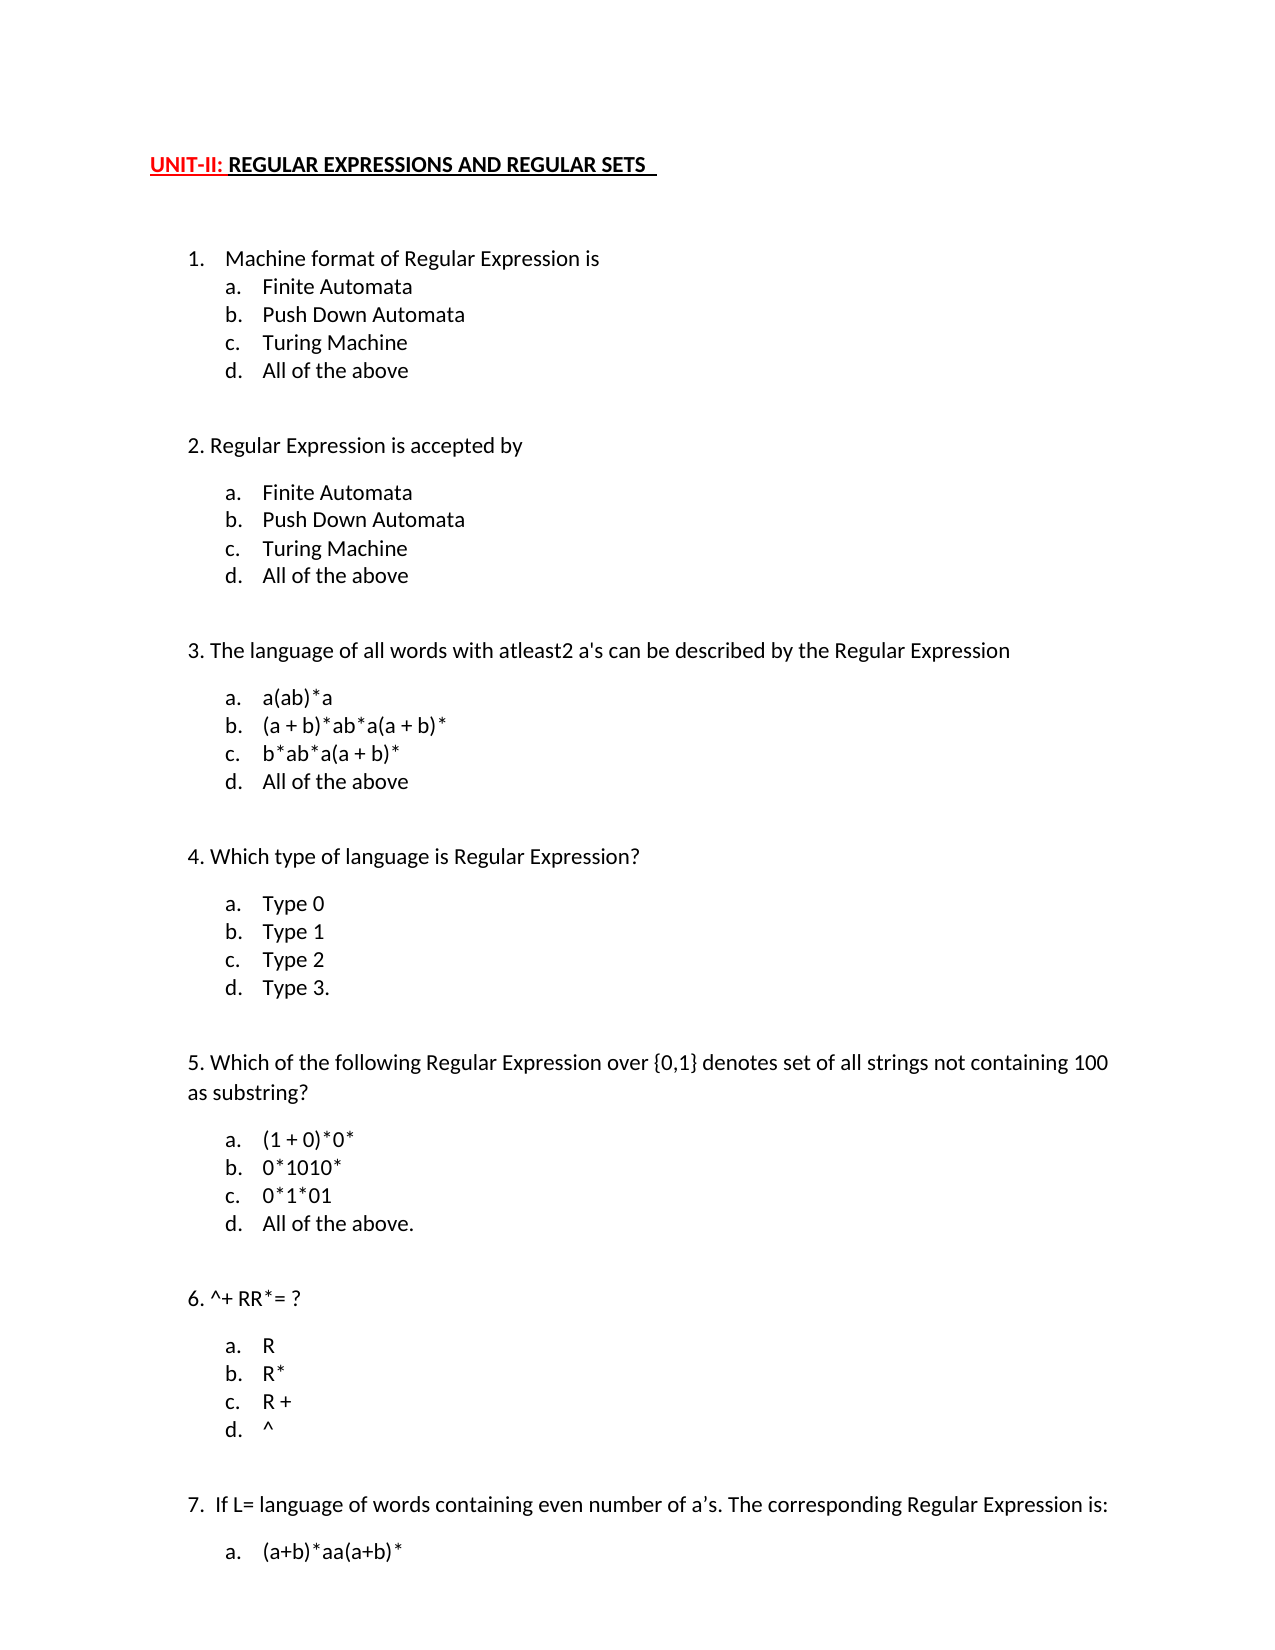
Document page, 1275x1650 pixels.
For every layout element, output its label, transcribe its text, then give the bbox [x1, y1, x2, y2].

list 0*1010* [225, 1153, 1125, 1181]
text 3. The language of all words with atleast2 a's can be described by the Regular Expression [150, 637, 1125, 664]
list 0*1*01 [225, 1181, 1125, 1209]
list R + [225, 1387, 1125, 1415]
list Push Down Automata [225, 300, 1125, 328]
list (a + b)*ab*a(a + b)* [225, 711, 1125, 739]
list All of the above [225, 767, 1125, 796]
list (a+b)*aa(a+b)* [225, 1537, 1125, 1565]
list Finite Automata [225, 478, 1125, 506]
text 2. Regular Expression is accepted by [150, 431, 1125, 459]
list Turing Machine [225, 328, 1125, 356]
list (1 + 0)*0* [225, 1125, 1125, 1153]
list Type 2 [225, 945, 1125, 973]
text 7. If L= language of words containing even number of a’s. The corresponding Regular Expression is: [187, 1490, 1125, 1518]
list Finite Automata [225, 272, 1125, 300]
list Machine format of Regular Expression is [187, 244, 1125, 272]
text 4. Which type of language is Regular Expression? [150, 842, 1125, 870]
list Push Down Automata [225, 506, 1125, 534]
list Type 0 [225, 889, 1125, 917]
list Type 3. [225, 973, 1125, 1001]
list All of the above [225, 562, 1125, 590]
list a(ab)*a [225, 683, 1125, 711]
list ^ [225, 1415, 1125, 1443]
list R [225, 1331, 1125, 1359]
list Type 1 [225, 917, 1125, 945]
list b*ab*a(a + b)* [225, 739, 1125, 767]
text UNIT-II: REGULAR EXPRESSIONS AND REGULAR SETS [150, 150, 1125, 178]
list All of the above [225, 356, 1125, 384]
text 6. ^+ RR*= ? [187, 1284, 1125, 1312]
list Turing Machine [225, 534, 1125, 562]
list All of the above. [225, 1209, 1125, 1237]
text 5. Which of the following Regular Expression over {0,1} denotes set of all strings not containing 100 as substring? [187, 1048, 1125, 1106]
list R* [225, 1359, 1125, 1387]
